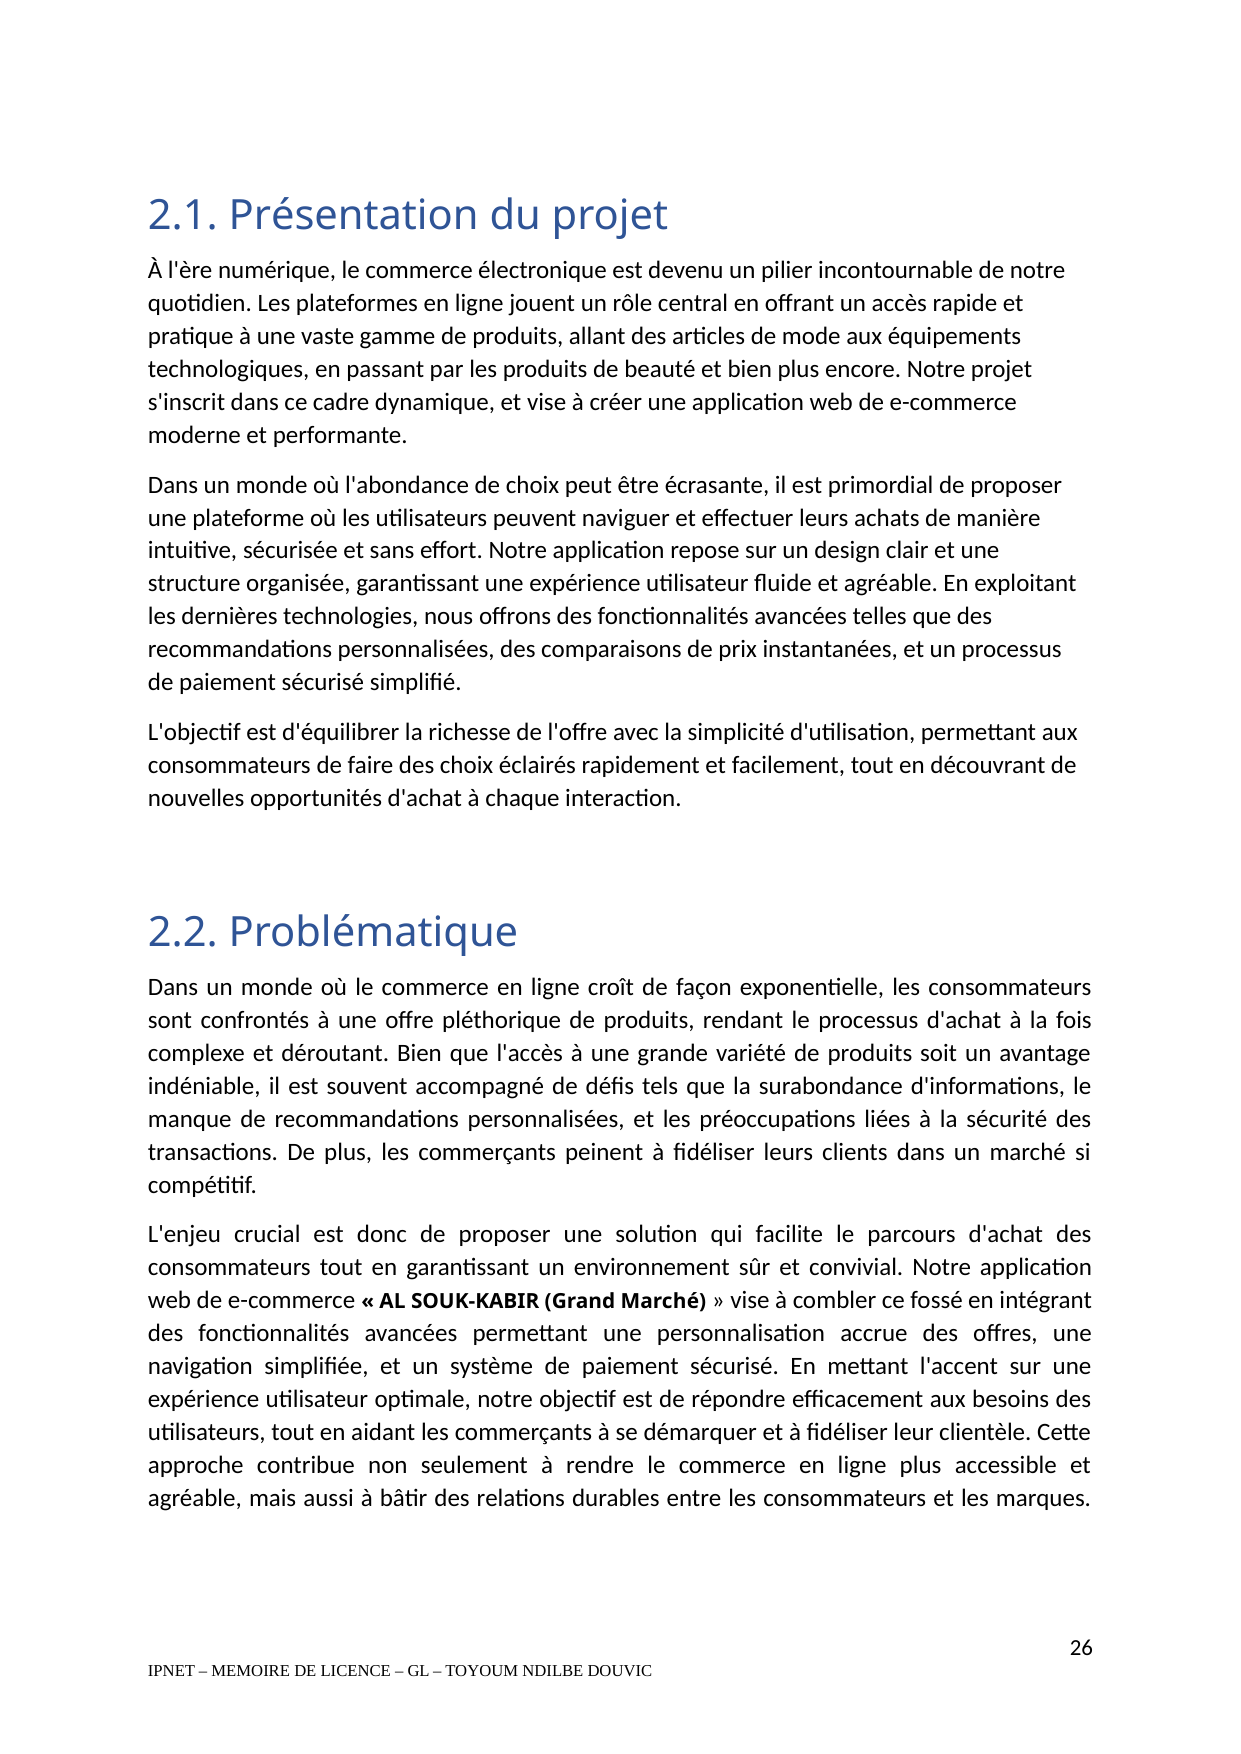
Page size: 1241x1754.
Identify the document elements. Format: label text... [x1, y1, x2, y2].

subtitle 2.2. Problématique [148, 902, 1093, 958]
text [148, 1218, 1093, 1578]
text Dans un monde où le commerce en ligne croît de façon exponentielle, les consommateurs sont confrontés à une offre pléthorique de produits, rendant le processus d'achat à la fois complexe et déroutant. Bien que l'accès à une grande variété de produits soit un avantage indéniable, il est souvent accompagné de défis tels que la surabondance d'informations, le manque de recommandations personnalisées, et les préoccupations liées à la sécurité des transactions. De plus, les commerçants peinent à fidéliser leurs clients dans un marché si compétitif. [148, 971, 1093, 1199]
text Dans un monde où l'abondance de choix peut être écrasante, il est primordial de proposer une plateforme où les utilisateurs peuvent naviguer et effectuer leurs achats de manière intuitive, sécurisée et sans effort. Notre application repose sur un design clair et une structure organisée, garantissant une expérience utilisateur fluide et agréable. En exploitant les dernières technologies, nous offrons des fonctionnalités avancées telles que des recommandations personnalisées, des comparaisons de prix instantanées, et un processus de paiement sécurisé simplifié. [148, 469, 1093, 697]
text L'objectif est d'équilibrer la richesse de l'offre avec la simplicité d'utilisation, permettant aux consommateurs de faire des choix éclairés rapidement et facilement, tout en découvrant de nouvelles opportunités d'achat à chaque interaction. [148, 716, 1093, 812]
subtitle 2.1. Présentation du projet [148, 185, 1093, 242]
text À l'ère numérique, le commerce électronique est devenu un pilier incontournable de notre quotidien. Les plateformes en ligne jouent un rôle central en offrant un accès rapide et pratique à une vaste gamme de produits, allant des articles de mode aux équipements technologiques, en passant par les produits de beauté et bien plus encore. Notre projet s'inscrit dans ce cadre dynamique, et vise à créer une application web de e-commerce moderne et performante. [148, 255, 1093, 450]
